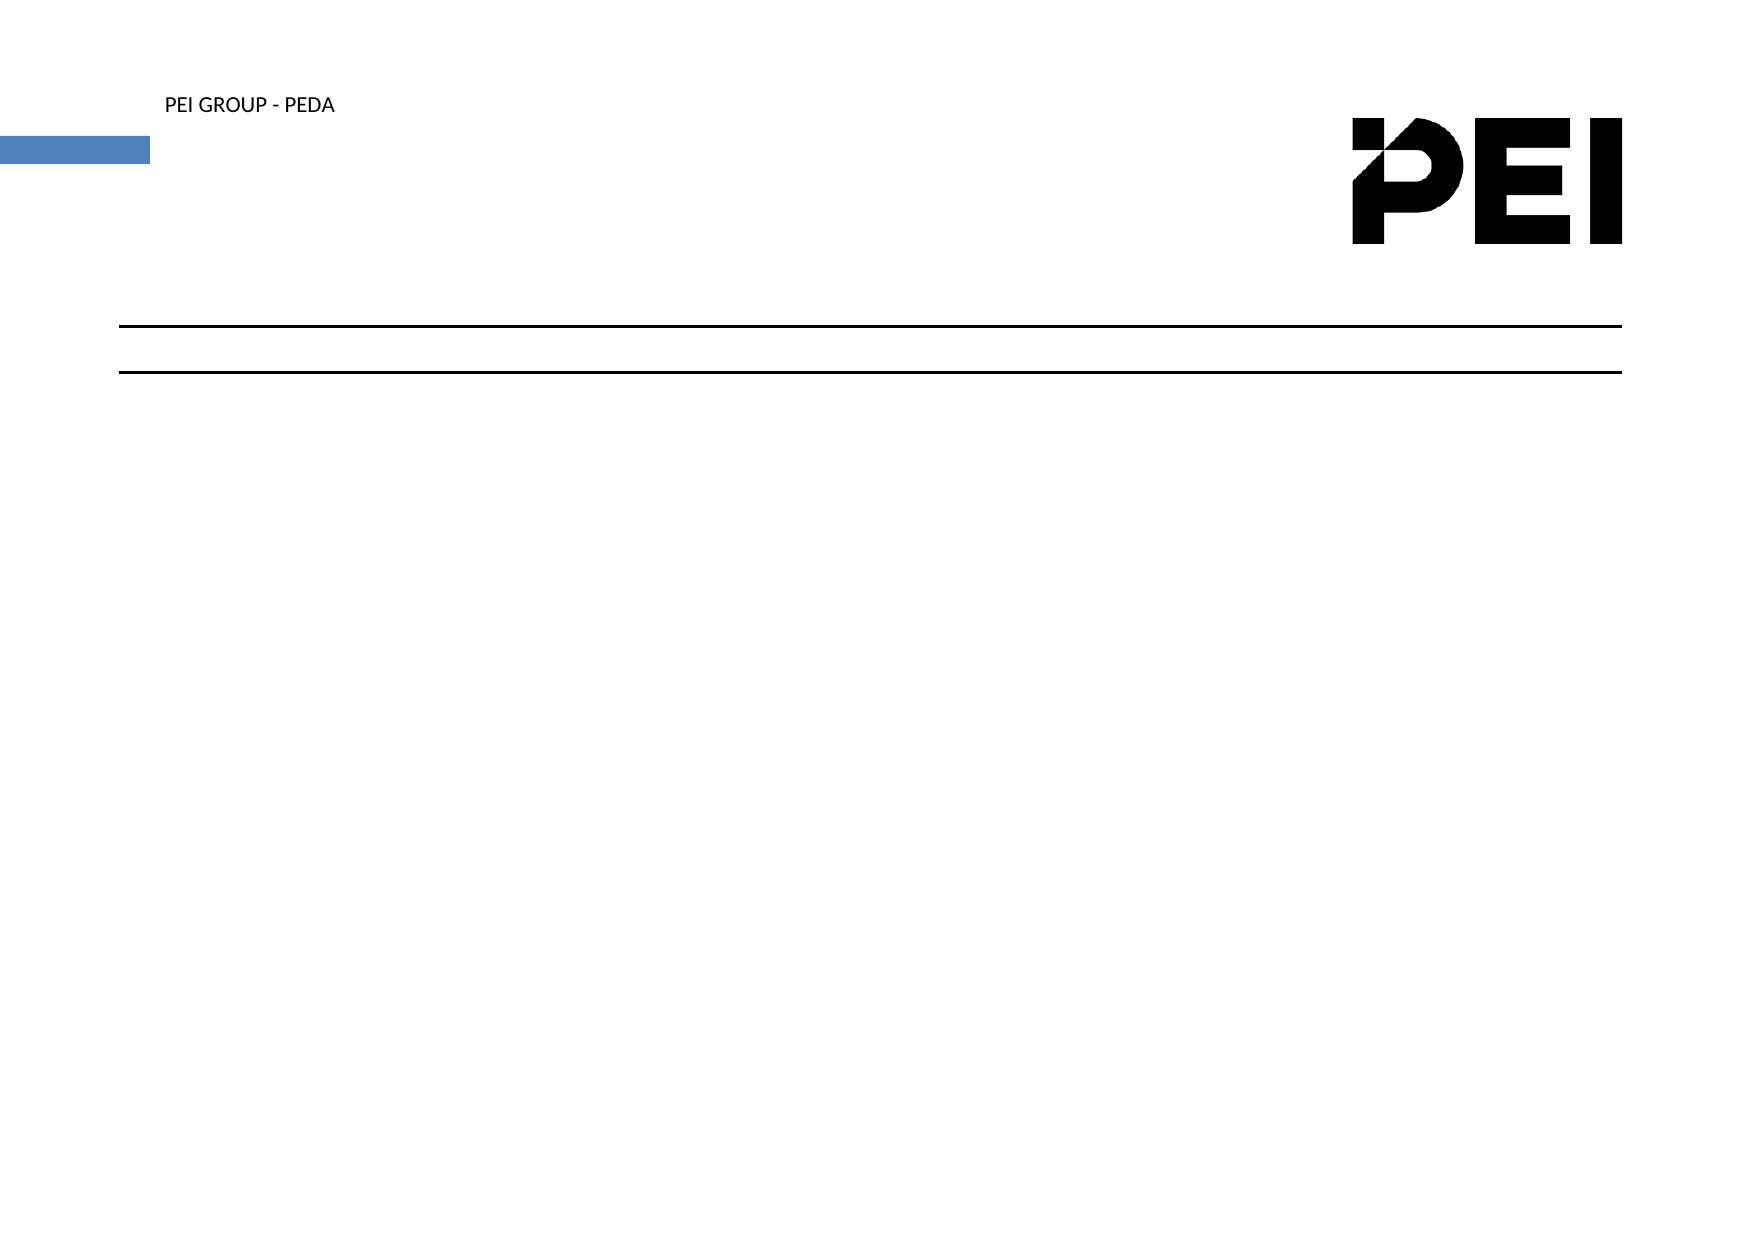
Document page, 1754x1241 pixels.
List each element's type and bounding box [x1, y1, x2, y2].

picture [1352, 118, 1623, 244]
